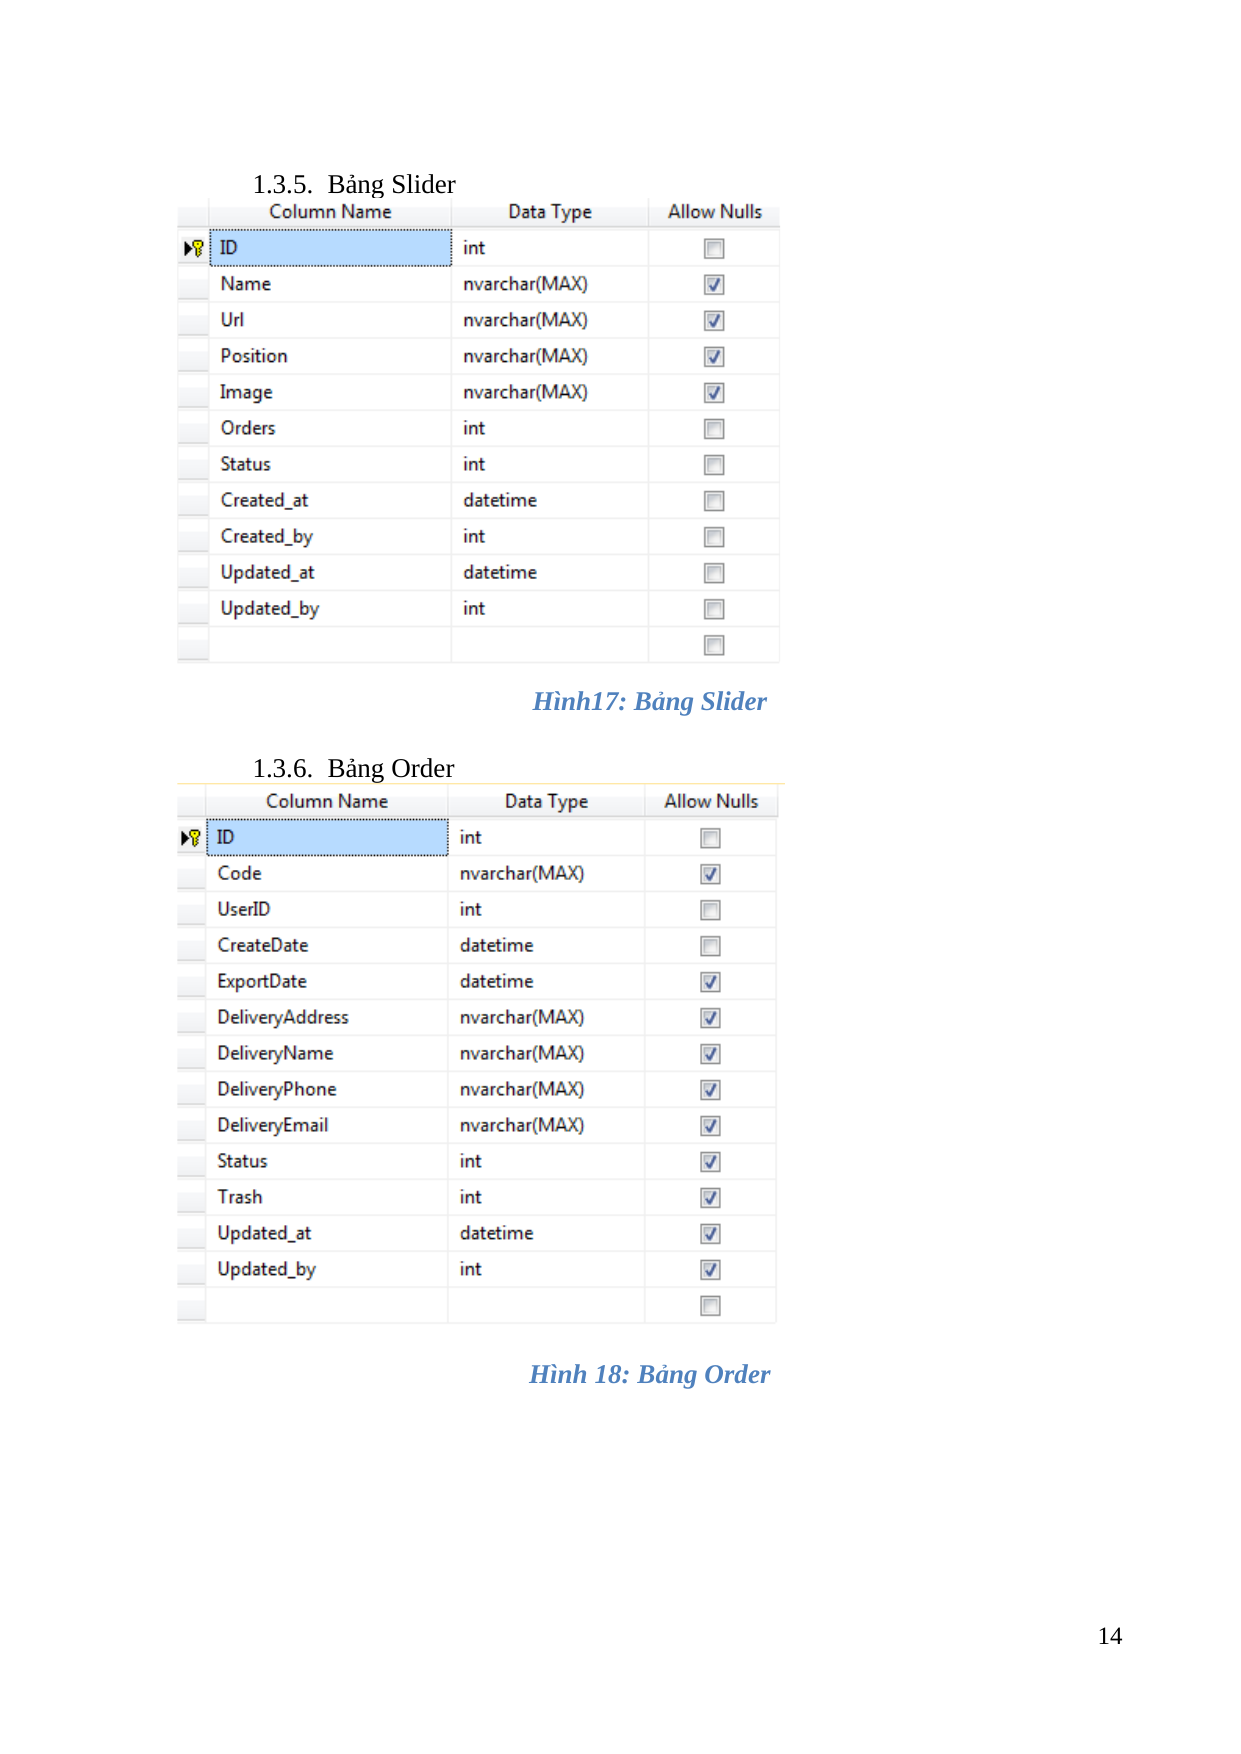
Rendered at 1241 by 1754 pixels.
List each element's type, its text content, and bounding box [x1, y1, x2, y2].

picture [177, 783, 785, 1346]
text Hình 18: Bảng Order [177, 1358, 1122, 1389]
text Hình17: Bảng Slider [177, 685, 1122, 716]
subtitle Bảng Slider [252, 168, 1122, 199]
picture [177, 198, 781, 673]
subtitle Bảng Order [252, 752, 1122, 783]
